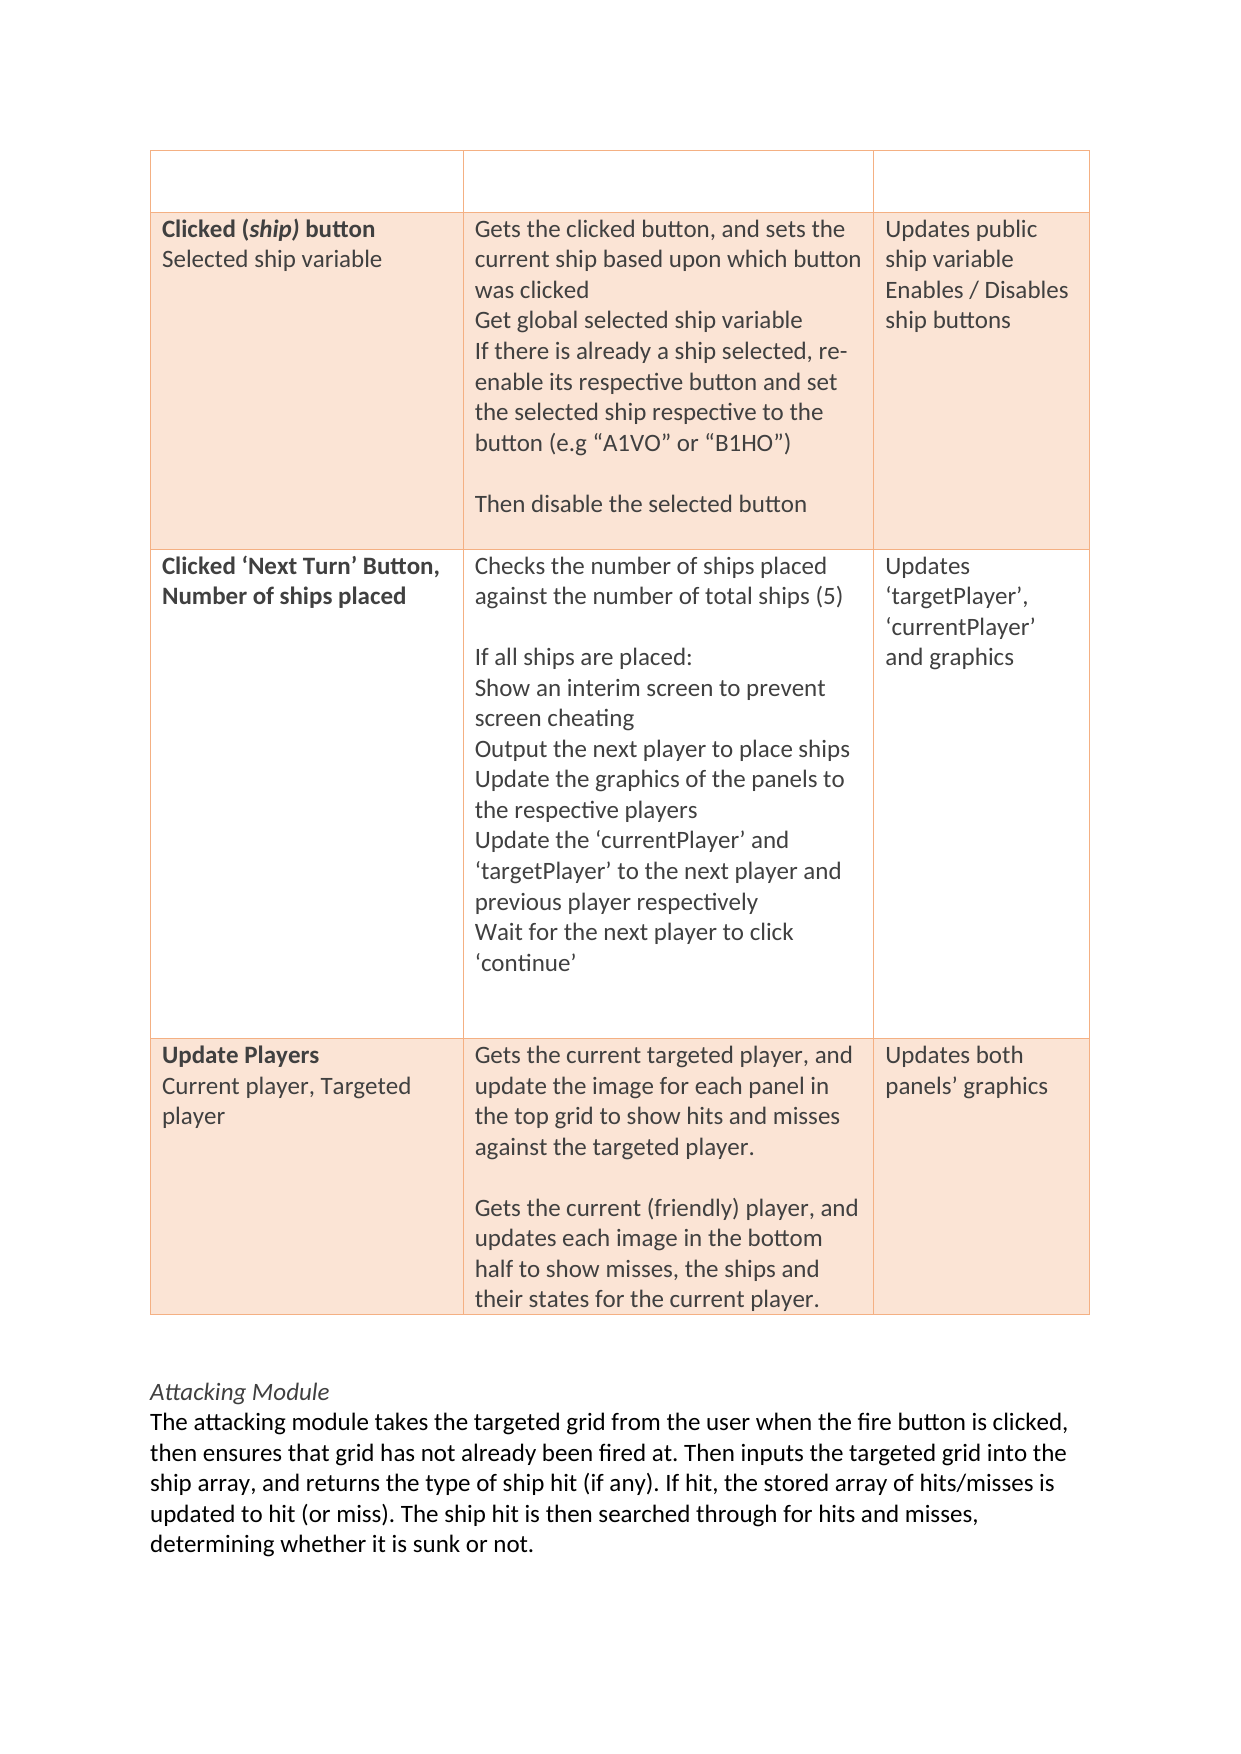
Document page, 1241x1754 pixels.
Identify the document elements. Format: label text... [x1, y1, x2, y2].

table_cell Updates both panels’ graphics [874, 1039, 1089, 1314]
table_cell Update Players Current player, Targeted player [151, 1039, 463, 1314]
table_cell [874, 151, 1089, 212]
table_cell Gets the clicked button, and sets the current ship based upon which button was clicked Get global selected ship variable If there is already a ship selected, re-enable its respective button and set the selected ship respective to the button (e.g “A1VO” or “B1HO”) Then disable the selected button [464, 213, 873, 549]
table_cell Clicked ‘Next Turn’ Button, Number of ships placed [151, 550, 463, 1038]
text Attacking Module [150, 1376, 1090, 1407]
table_cell Gets the current targeted player, and update the image for each panel in the top grid to show hits and misses against the targeted player. Gets the current (friendly) player, and updates each image in the bottom half to show misses, the ships and their states for the current player. [464, 1039, 873, 1314]
text The attacking module takes the targeted grid from the user when the fire button is clicked, then ensures that grid has not already been fired at. Then inputs the targeted grid into the ship array, and returns the type of ship hit (if any). If hit, the stored array of hits/misses is updated to hit (or miss). The ship hit is then searched through for hits and misses, determining whether it is sunk or not. [150, 1407, 1090, 1559]
table_cell Updates public ship variable Enables / Disables ship buttons [874, 213, 1089, 549]
table_cell Updates ‘targetPlayer’, ‘currentPlayer’ and graphics [874, 550, 1089, 1038]
table_cell Clicked (ship) button Selected ship variable [151, 213, 463, 549]
table_cell Checks the number of ships placed against the number of total ships (5) If all ships are placed: Show an interim screen to prevent screen cheating Output the next player to place ships Update the graphics of the panels to the respective players Update the ‘currentPlayer’ and ‘targetPlayer’ to the next player and previous player respectively Wait for the next player to click ‘continue’ [464, 550, 873, 1038]
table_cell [464, 151, 873, 212]
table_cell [151, 151, 463, 212]
